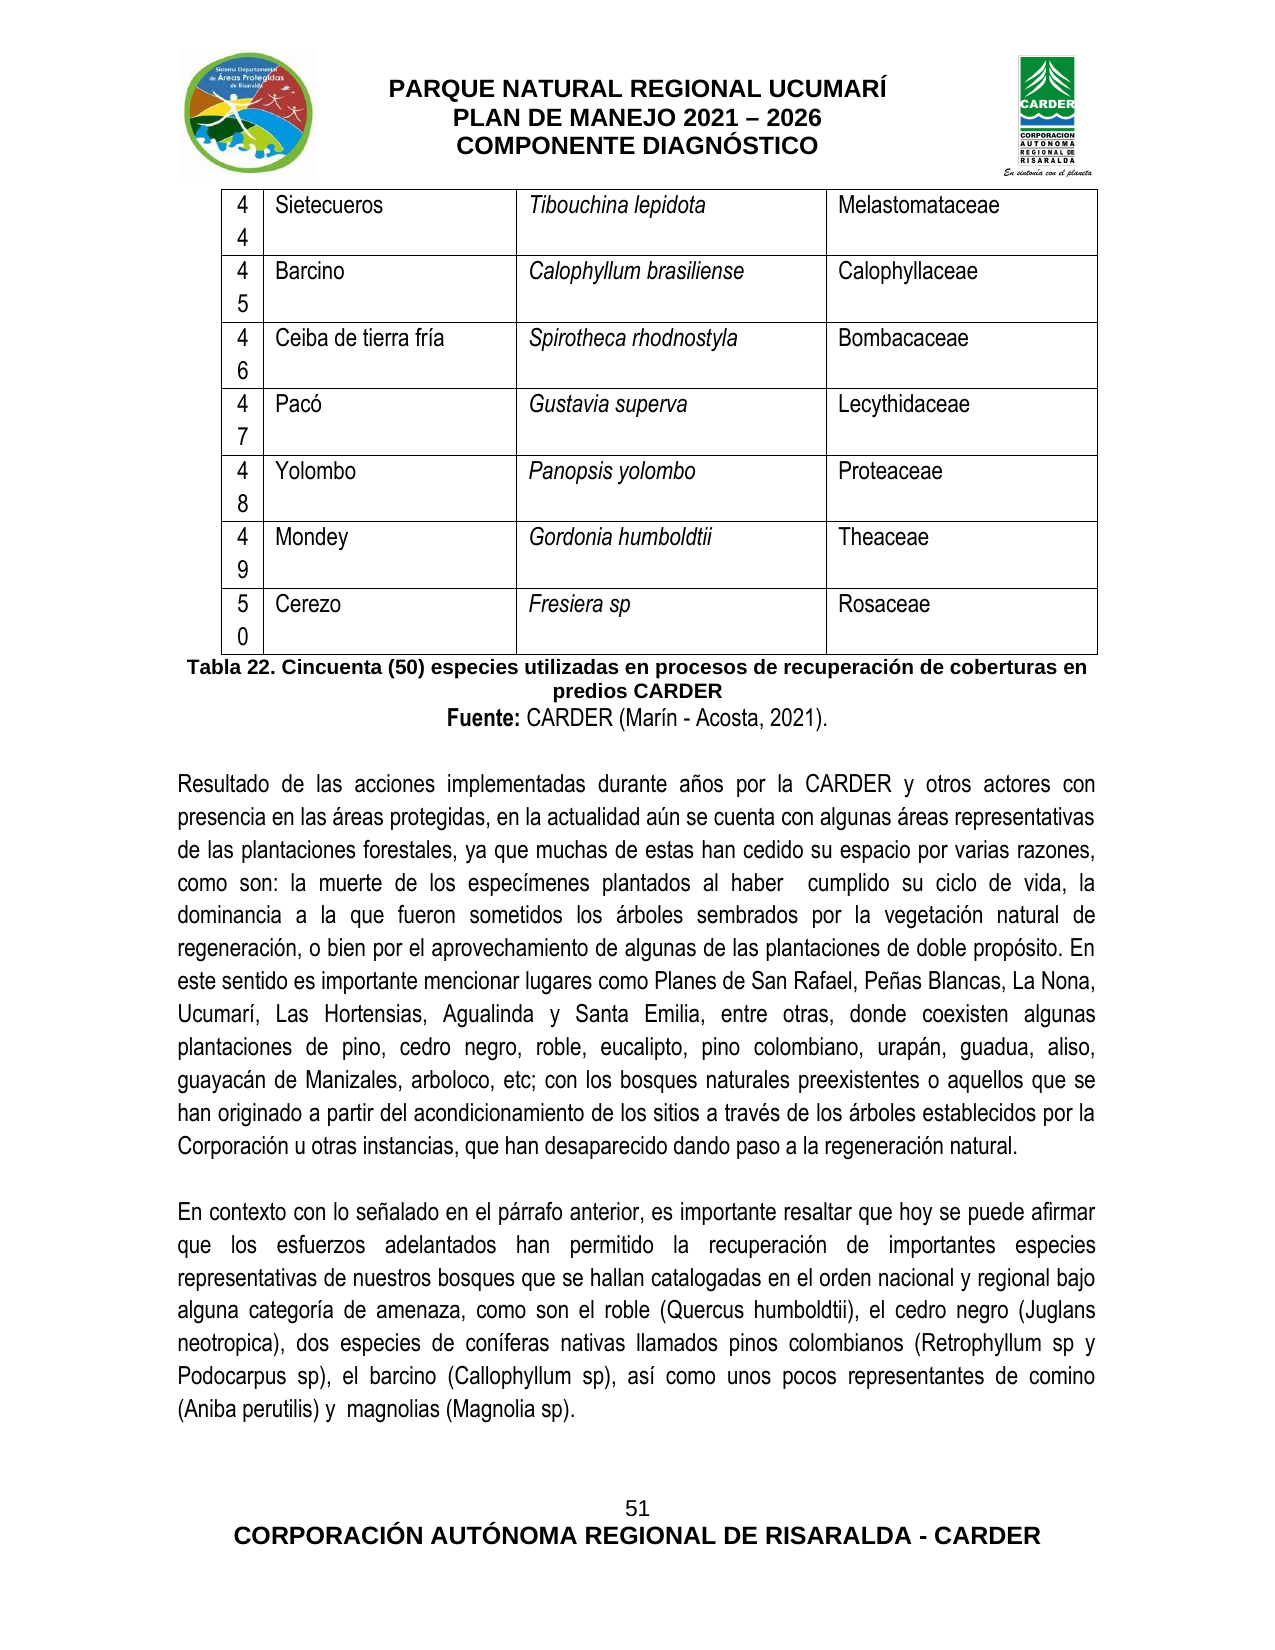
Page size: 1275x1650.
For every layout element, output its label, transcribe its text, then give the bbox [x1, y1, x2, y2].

text Resultado de las acciones implementadas durante años por la CARDER y otros actores con presencia en las áreas protegidas, en la actualidad aún se cuenta con algunas áreas representativas de las plantaciones forestales, ya que muchas de estas han cedido su espacio por varias razones, como son: la muerte de los especímenes plantados al haber cumplido su ciclo de vida, la dominancia a la que fueron sometidos los árboles sembrados por la vegetación natural de regeneración, o bien por el aprovechamiento de algunas de las plantaciones de doble propósito. En este sentido es importante mencionar lugares como Planes de San Rafael, Peñas Blancas, La Nona, Ucumarí, Las Hortensias, Agualinda y Santa Emilia, entre otras, donde coexisten algunas plantaciones de pino, cedro negro, roble, eucalipto, pino colombiano, urapán, guadua, aliso, guayacán de Manizales, arboloco, etc; con los bosques naturales preexistentes o aquellos que se han originado a partir del acondicionamiento de los sitios a través de los árboles establecidos por la Corporación u otras instancias, que han desaparecido dando paso a la regeneración natural. [177, 769, 1098, 1159]
text Fuente: CARDER (Marín - Acosta, 2021). [177, 703, 1098, 732]
table_cell Tibouchina lepidota [517, 190, 826, 255]
picture [180, 49, 317, 178]
table_cell 44 [222, 190, 263, 255]
table_cell Spirotheca rhodnostyla [517, 323, 826, 388]
text En contexto con lo señalado en el párrafo anterior, es importante resaltar que hoy se puede afirmar que los esfuerzos adelantados han permitido la recuperación de importantes especies representativas de nuestros bosques que se hallan catalogadas en el orden nacional y regional bajo alguna categoría de amenaza, como son el roble (Quercus humboldtii), el cedro negro (Juglans neotropica), dos especies de coníferas nativas llamados pinos colombianos (Retrophyllum sp y Podocarpus sp), el barcino (Callophyllum sp), así como unos pocos representantes de comino (Aniba perutilis) y magnolias (Magnolia sp). [177, 1197, 1098, 1423]
table_cell Gordonia humboldtii [517, 522, 826, 587]
table_cell Pacó [264, 389, 516, 454]
table_cell Rosaceae [827, 589, 1097, 654]
text Tabla 22. Cincuenta (50) especies utilizadas en procesos de recuperación de coberturas en predios CARDER [177, 655, 1098, 703]
table_cell Fresiera sp [517, 589, 826, 654]
table_cell 46 [222, 323, 263, 388]
table_cell Barcino [264, 256, 516, 322]
table_cell Cerezo [264, 589, 516, 654]
table_cell Theaceae [827, 522, 1097, 587]
table_cell Sietecueros [264, 190, 516, 255]
table_cell Lecythidaceae [827, 389, 1097, 454]
table_cell Gustavia superva [517, 389, 826, 454]
table_cell 49 [222, 522, 263, 587]
table_cell Calophyllum brasiliense [517, 256, 826, 322]
table_cell Panopsis yolombo [517, 456, 826, 521]
table_cell Yolombo [264, 456, 516, 521]
table_cell Ceiba de tierra fría [264, 323, 516, 388]
table_cell Melastomataceae [827, 190, 1097, 255]
table_cell Mondey [264, 522, 516, 587]
table_cell Proteaceae [827, 456, 1097, 521]
table_cell 50 [222, 589, 263, 654]
table_cell Calophyllaceae [827, 256, 1097, 322]
table_cell 47 [222, 389, 263, 454]
table_cell 48 [222, 456, 263, 521]
table_cell 45 [222, 256, 263, 322]
table_cell Bombacaceae [827, 323, 1097, 388]
picture [998, 48, 1098, 187]
